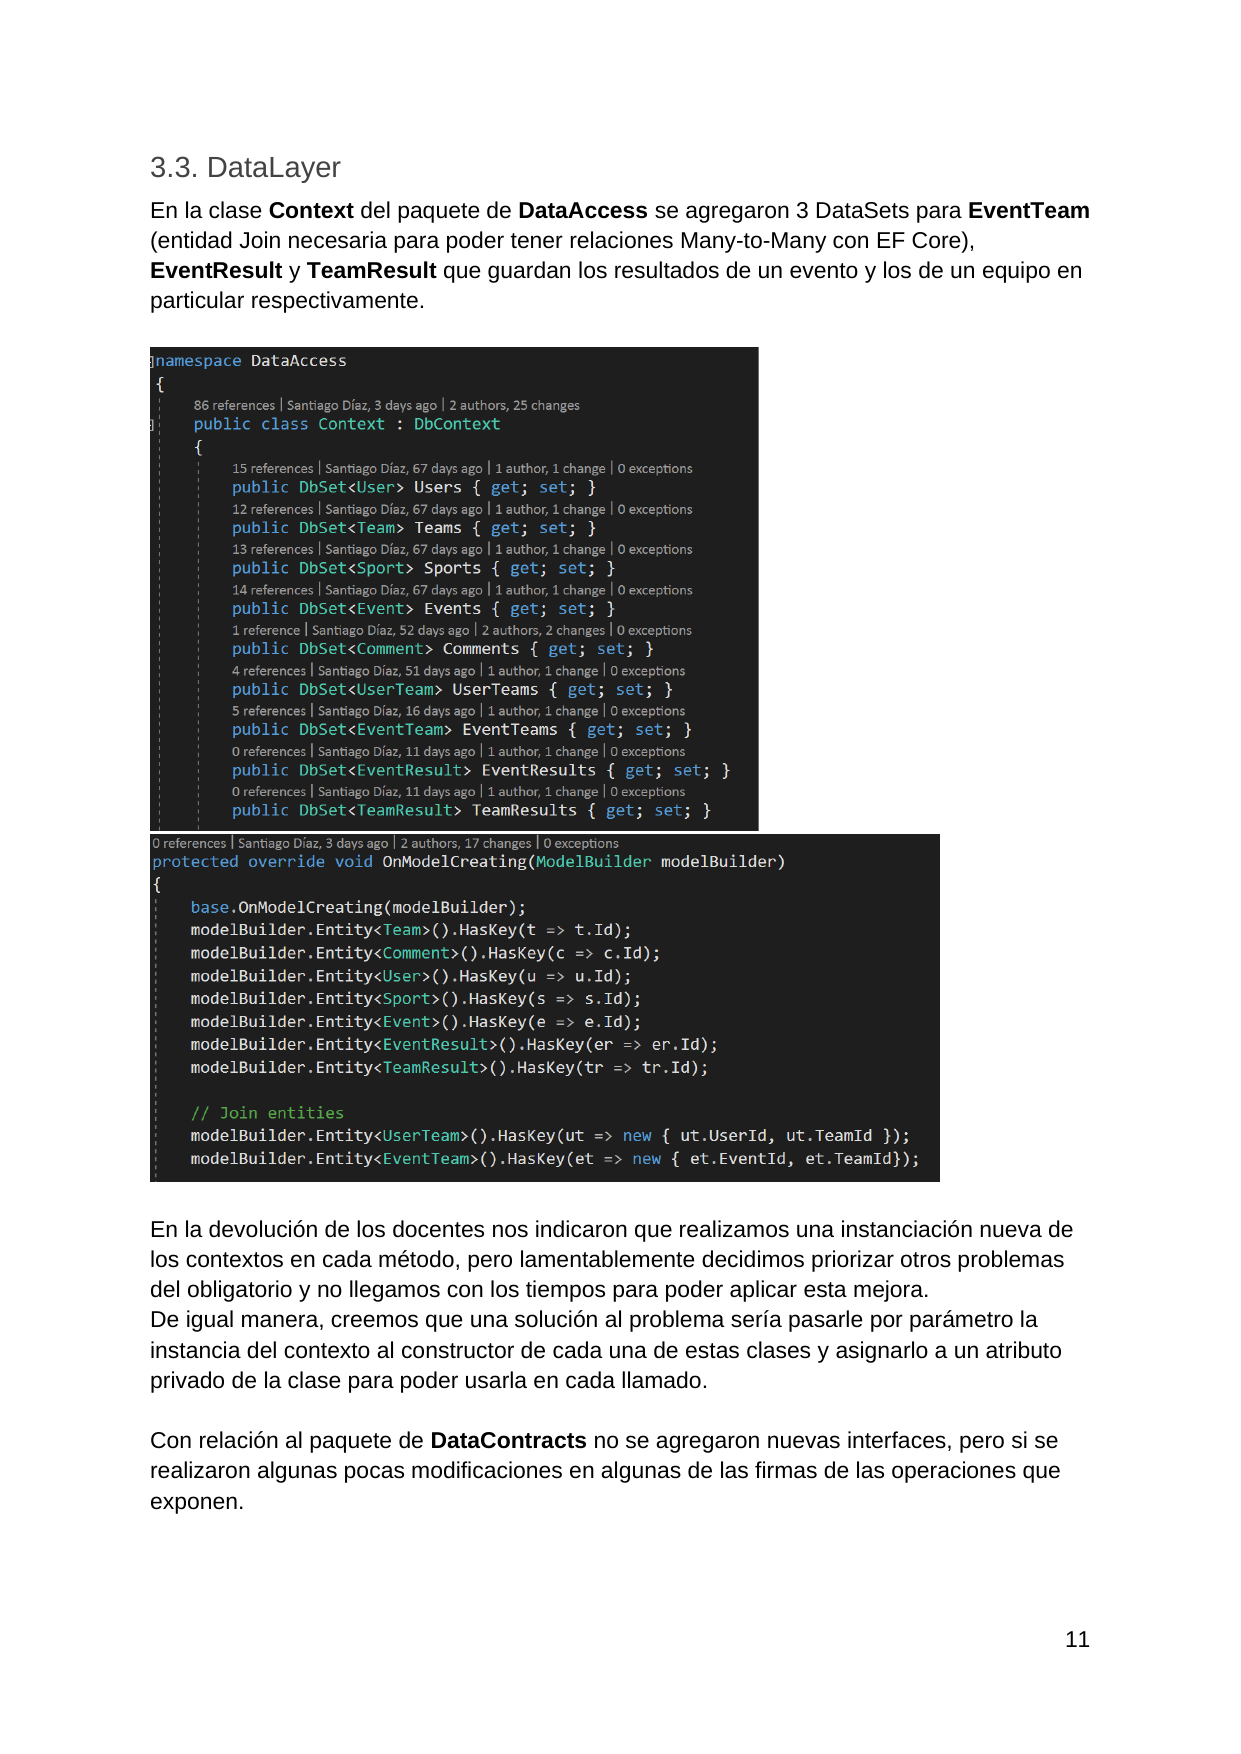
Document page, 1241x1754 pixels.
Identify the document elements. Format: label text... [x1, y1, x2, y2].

picture [150, 347, 759, 831]
picture [150, 834, 940, 1182]
text En la devolución de los docentes nos indicaron que realizamos una instanciación nueva de los contextos en cada método, pero lamentablemente decidimos priorizar otros problemas del obligatorio y no llegamos con los tiempos para poder aplicar esta mejora. [150, 1216, 1090, 1303]
subtitle 3.3. DataLayer [150, 150, 1090, 183]
text En la clase Context del paquete de DataAccess se agregaron 3 DataSets para EventTeam (entidad Join necesaria para poder tener relaciones Many-to-Many con EF Core), EventResult y TeamResult que guardan los resultados de un evento y los de un equipo en particular respectivamente. [150, 197, 1090, 314]
text Con relación al paquete de DataContracts no se agregaron nuevas interfaces, pero si se realizaron algunas pocas modificaciones en algunas de las firmas de las operaciones que exponen. [150, 1427, 1090, 1514]
text De igual manera, creemos que una solución al problema sería pasarle por parámetro la instancia del contexto al constructor de cada una de estas clases y asignarlo a un atributo privado de la clase para poder usarla en cada llamado. [150, 1306, 1090, 1393]
